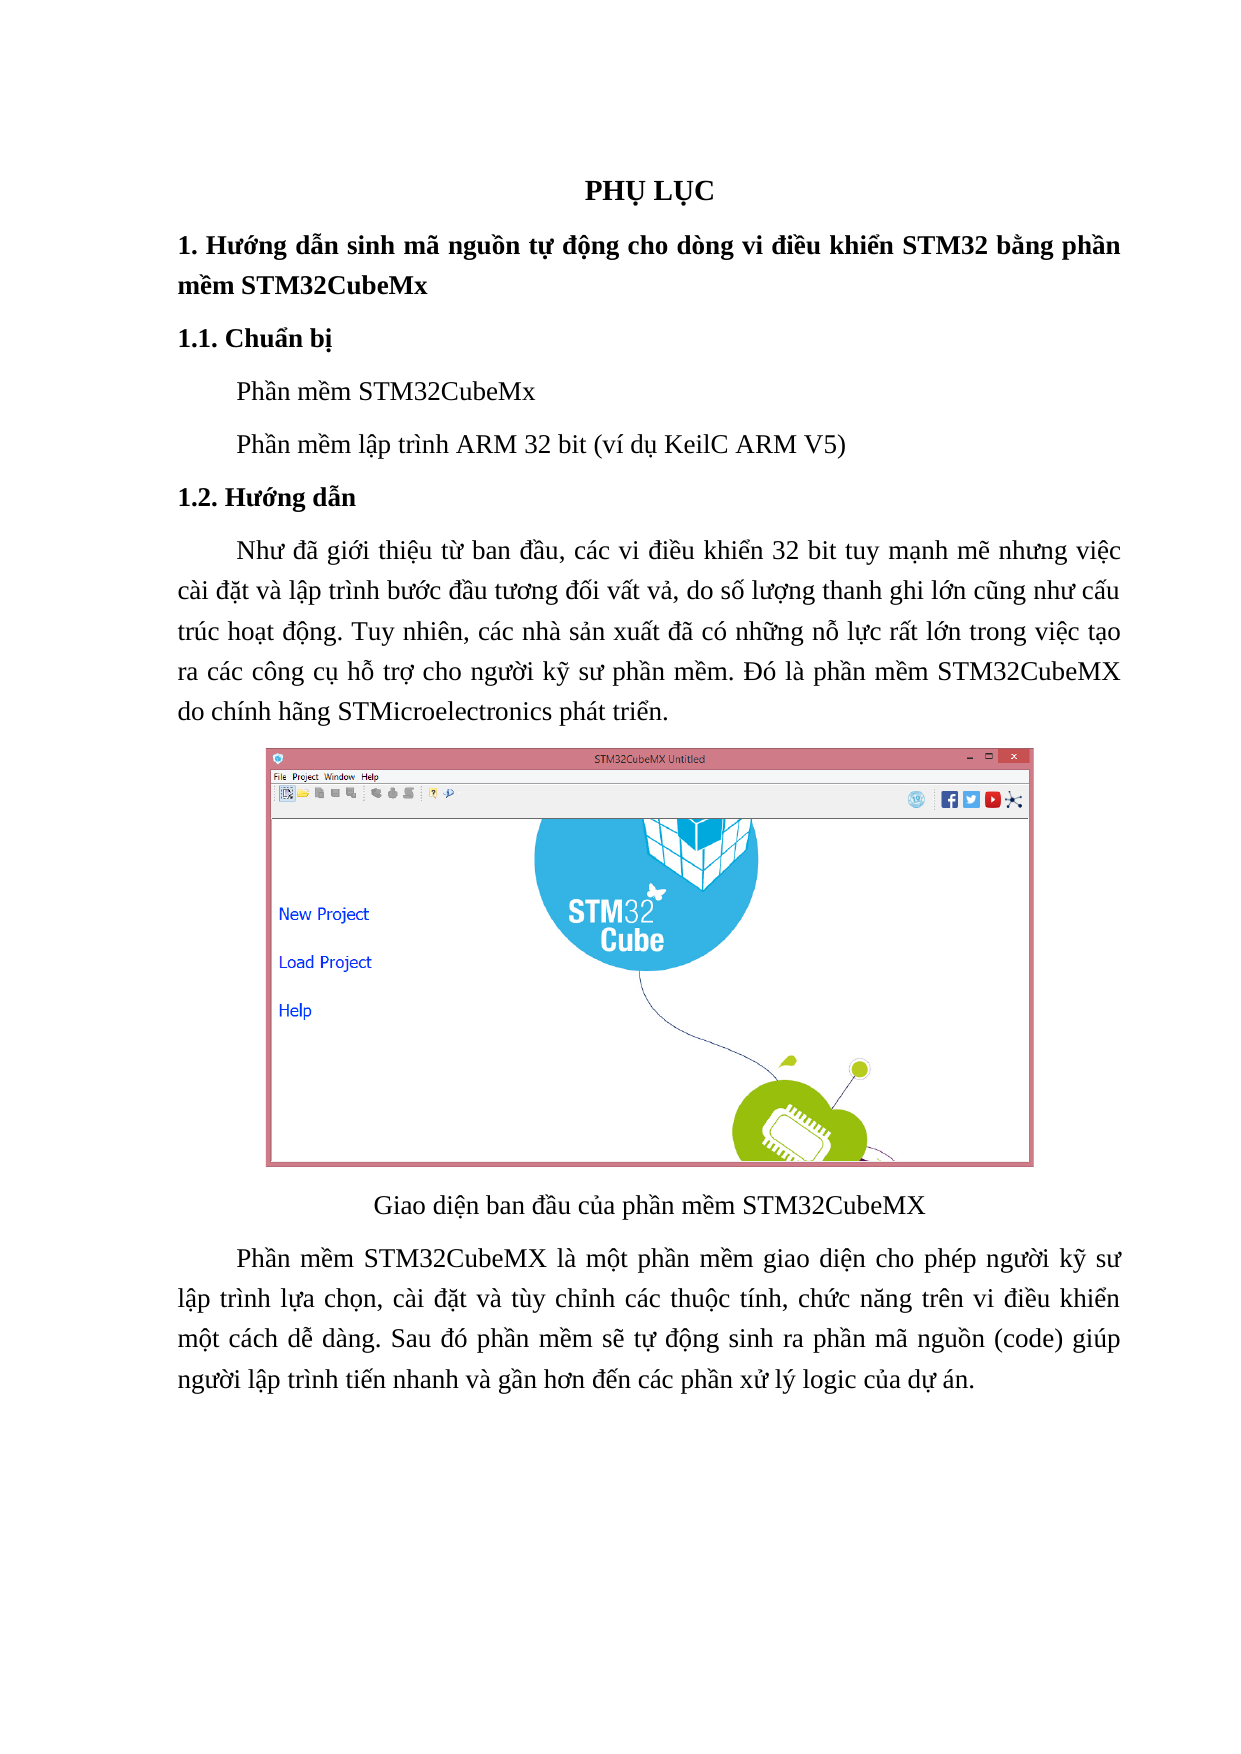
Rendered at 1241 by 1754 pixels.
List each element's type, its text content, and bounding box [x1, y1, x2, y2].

text Như đã giới thiệu từ ban đầu, các vi điều khiển 32 bit tuy mạnh mẽ nhưng việc cài đặt và lập trình bước đầu tương đối vất vả, do số lượng thanh ghi lớn cũng như cấu trúc hoạt động. Tuy nhiên, các nhà sản xuất đã có những nỗ lực rất lớn trong việc tạo ra các công cụ hỗ trợ cho người kỹ sư phần mềm. Đó là phần mềm STM32CubeMX do chính hãng STMicroelectronics phát triển. [177, 534, 1122, 727]
picture [265, 748, 1034, 1167]
text 1.2. Hướng dẫn [177, 481, 1122, 512]
text Phần mềm STM32CubeMx [177, 375, 1122, 406]
text Phần mềm STM32CubeMX là một phần mềm giao diện cho phép người kỹ sư lập trình lựa chọn, cài đặt và tùy chỉnh các thuộc tính, chức năng trên vi điều khiển một cách dễ dàng. Sau đó phần mềm sẽ tự động sinh ra phần mã nguồn (code) giúp người lập trình tiến nhanh và gần hơn đến các phần xử lý logic của dự án. [177, 1242, 1122, 1394]
text Phần mềm lập trình ARM 32 bit (ví dụ KeilC ARM V5) [177, 428, 1122, 459]
text 1.1. Chuẩn bị [177, 322, 1122, 353]
text 1. Hướng dẫn sinh mã nguồn tự động cho dòng vi điều khiển STM32 bằng phần mềm STM32CubeMx [177, 229, 1122, 300]
subtitle PHỤ LỤC [177, 173, 1122, 206]
text Giao diện ban đầu của phần mềm STM32CubeMX [177, 1189, 1122, 1220]
